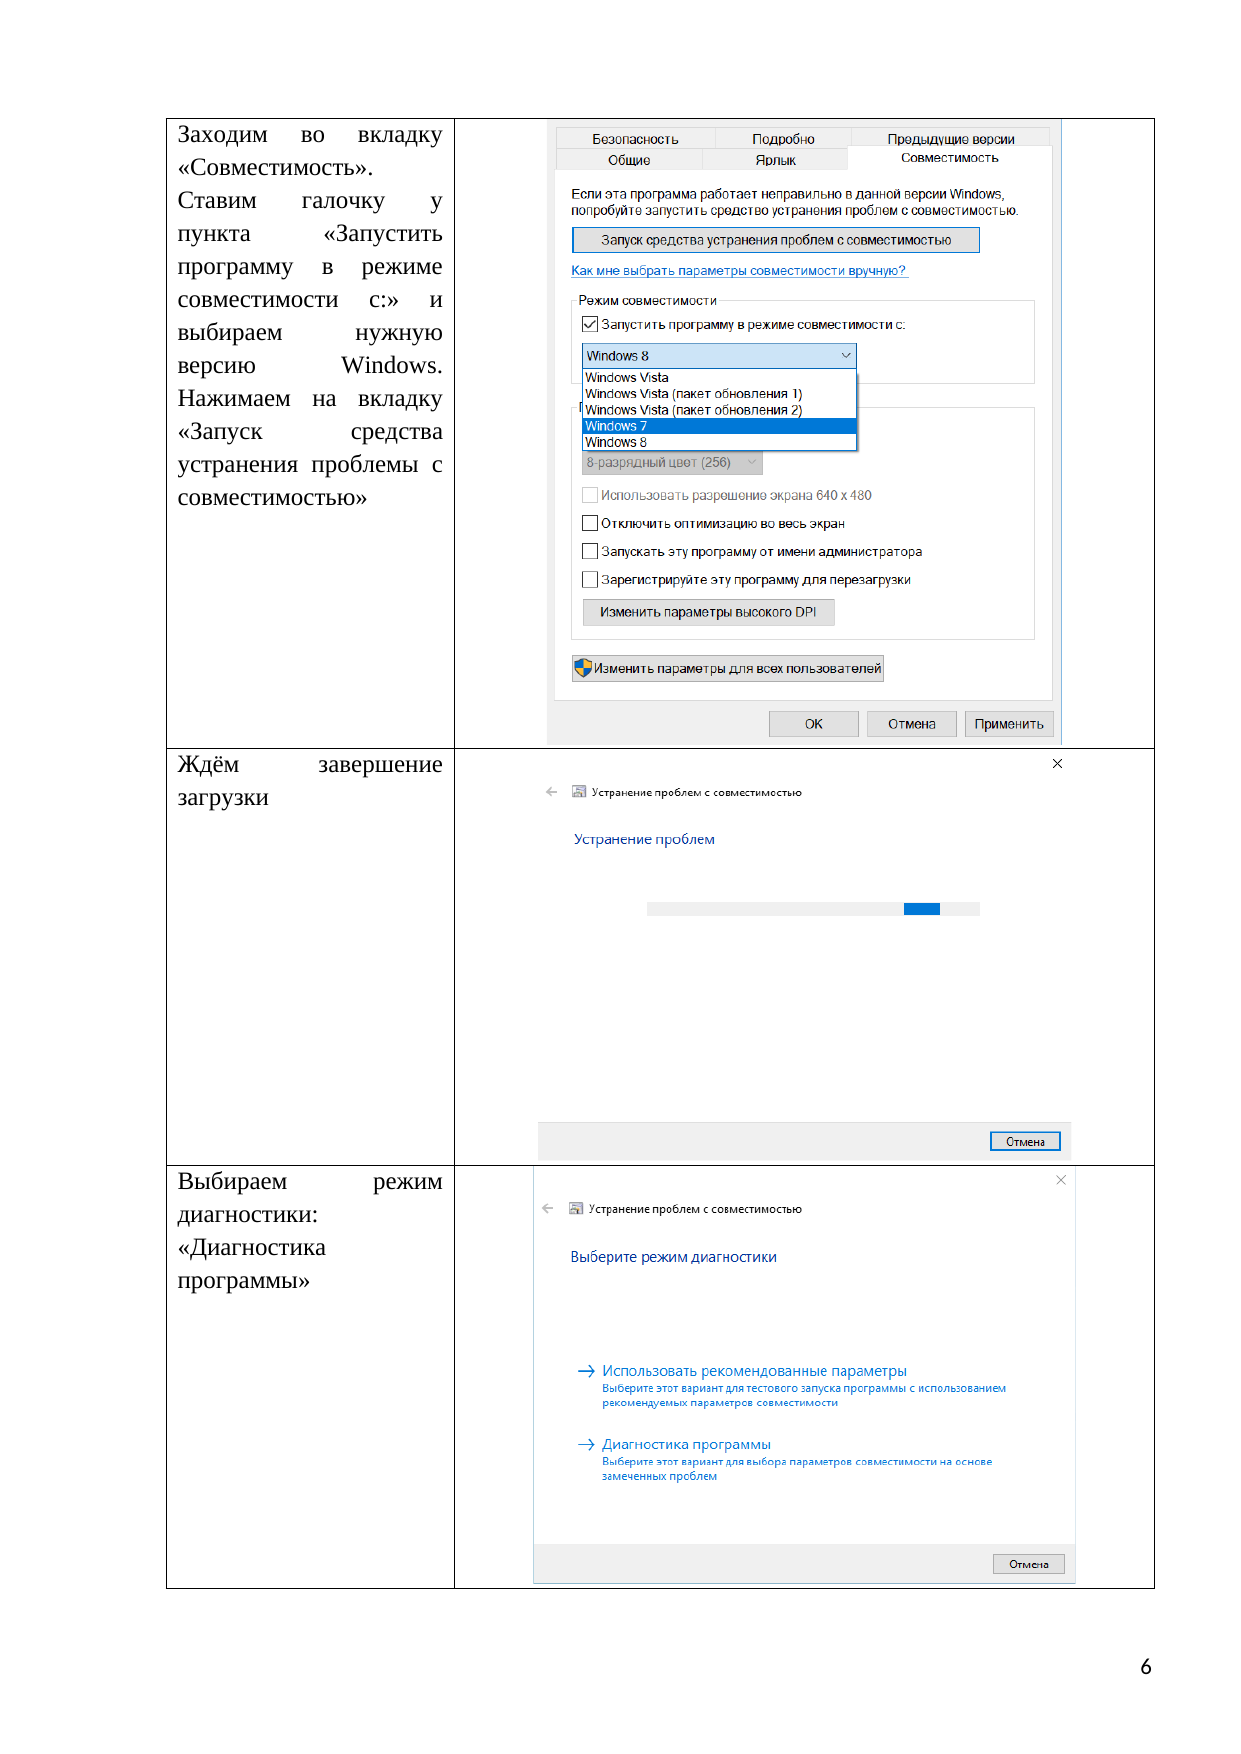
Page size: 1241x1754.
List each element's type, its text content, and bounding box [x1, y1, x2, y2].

table_cell Заходим во вкладку «Совместимость». Ставим галочку у пункта «Запустить программу в режиме совместимости с:» и выбираем нужную версию Windows. Нажимаем на вкладку «Запуск средства устранения проблемы с совместимостью» [167, 119, 454, 748]
table_cell Ждём завершение загрузки [167, 749, 454, 1165]
picture [546, 119, 1062, 745]
table_cell [455, 1166, 1154, 1587]
picture [533, 1166, 1076, 1584]
table_cell [455, 749, 1154, 1165]
picture [537, 749, 1072, 1161]
table_cell [455, 119, 1154, 748]
table_cell Выбираем режим диагностики: «Диагностика программы» [167, 1166, 454, 1587]
